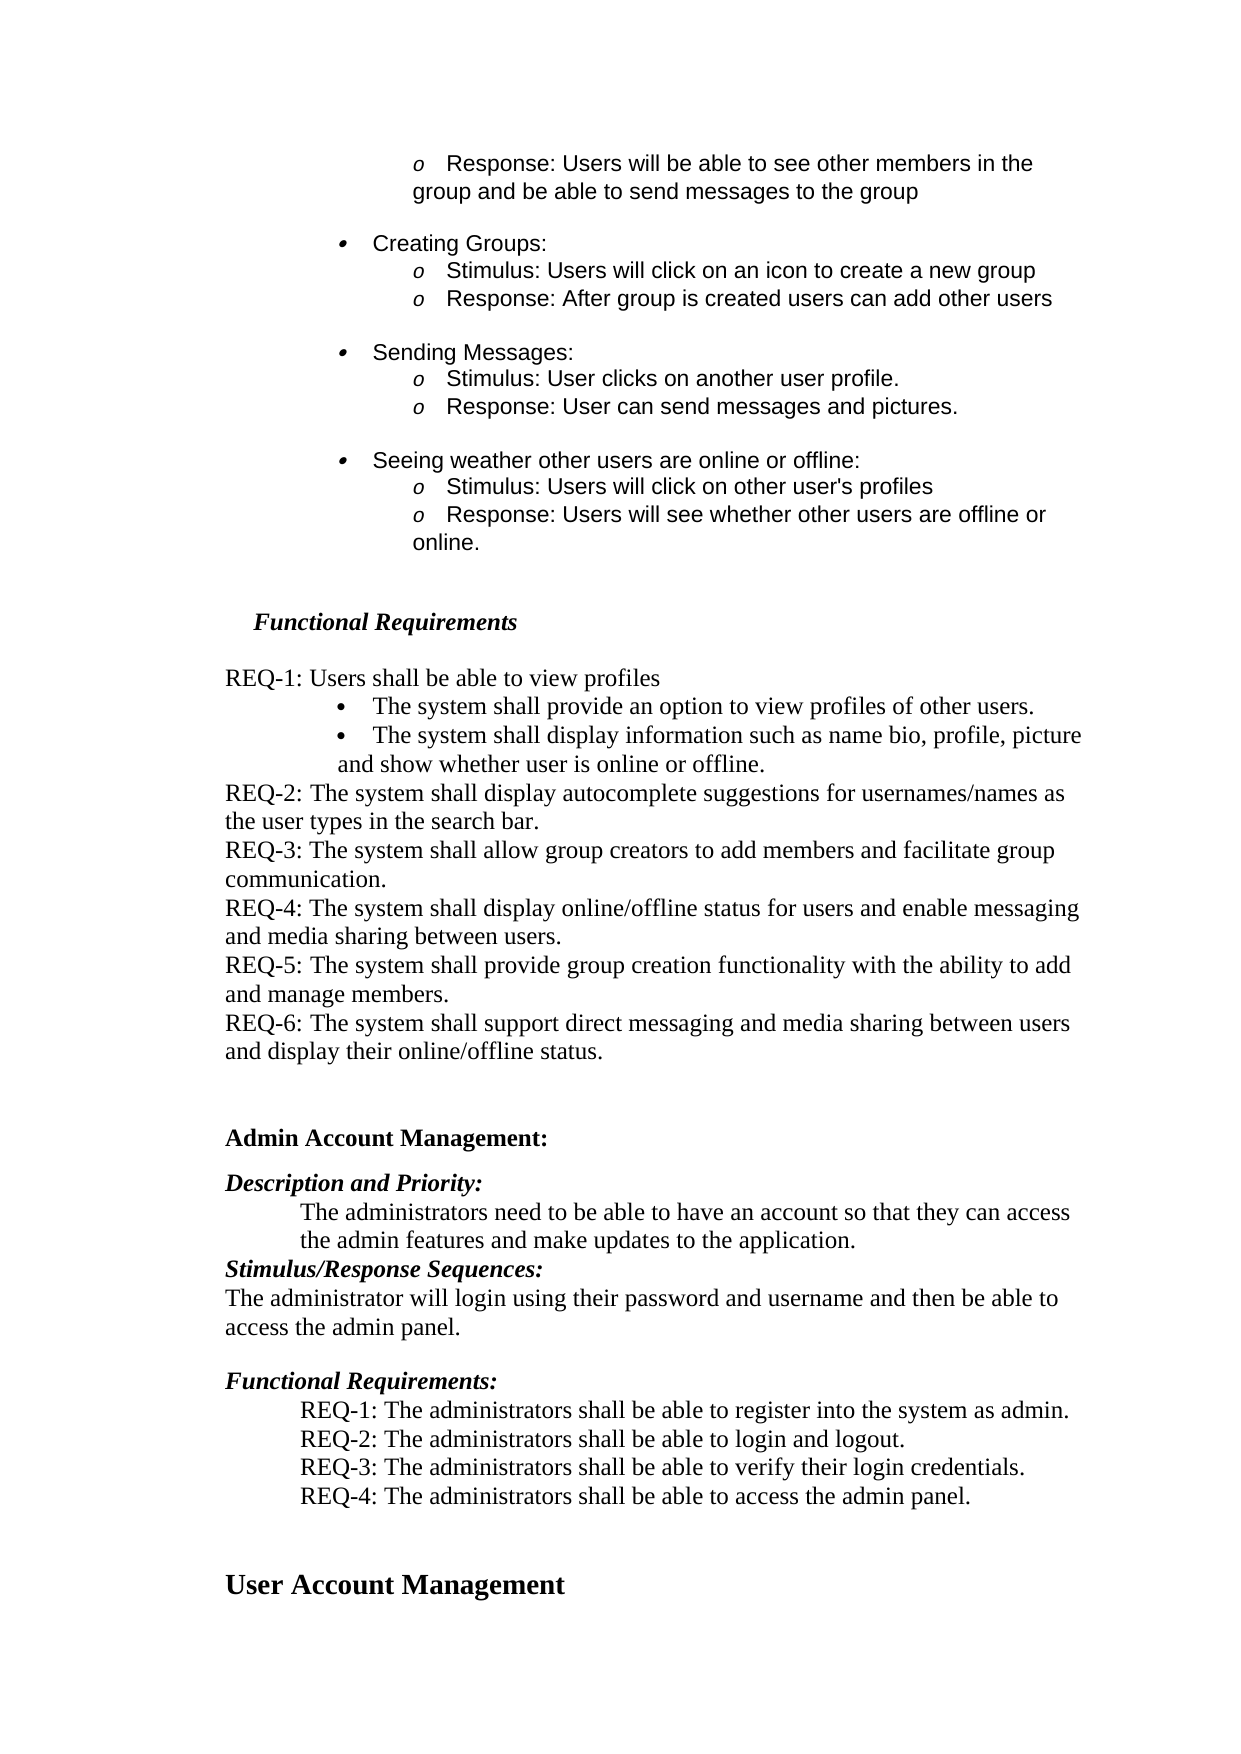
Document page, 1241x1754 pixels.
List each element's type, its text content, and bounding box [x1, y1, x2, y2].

text REQ-1: Users shall be able to view profiles [225, 663, 1090, 691]
list The system shall display information such as name bio, profile, picture and show whether user is online or offline. [337, 720, 1090, 778]
list Seeing weather other users are online or offline: [337, 447, 1090, 473]
text REQ-1: The administrators shall be able to register into the system as admin. [300, 1395, 1090, 1424]
text REQ-6: The system shall support direct messaging and media sharing between users and display their online/offline status. [225, 1008, 1090, 1065]
list Stimulus: Users will click on an icon to create a new group [412, 257, 1090, 284]
list Sending Messages: [337, 338, 1090, 365]
list Stimulus: Users will click on other user's profiles [412, 473, 1090, 501]
text Functional Requirements [253, 607, 1090, 636]
list Response: After group is created users can add other users [412, 284, 1090, 312]
text REQ-2: The administrators shall be able to login and logout. [300, 1424, 1090, 1452]
text REQ-4: The system shall display online/offline status for users and enable messaging and media sharing between users. [225, 893, 1090, 950]
list The system shall provide an option to view profiles of other users. [337, 691, 1090, 720]
list Response: Users will see whether other users are offline or online. [412, 501, 1090, 555]
text Description and Priority: [225, 1168, 1090, 1197]
text Stimulus/Response Sequences: [225, 1254, 1090, 1283]
list Response: Users will be able to see other members in the group and be able to send messages to the group [412, 150, 1090, 204]
list Response: User can send messages and pictures. [412, 393, 1090, 420]
text REQ-4: The administrators shall be able to access the admin panel. [300, 1481, 1090, 1510]
list Creating Groups: [337, 230, 1090, 257]
text REQ-3: The administrators shall be able to verify their login credentials. [300, 1452, 1090, 1481]
text Functional Requirements: [225, 1366, 1090, 1395]
text The administrator will login using their password and username and then be able to access the admin panel. [225, 1283, 1090, 1341]
list Stimulus: User clicks on another user profile. [412, 365, 1090, 393]
text REQ-3: The system shall allow group creators to add members and facilitate group communication. [225, 835, 1090, 893]
text Admin Account Management: [225, 1123, 1090, 1151]
text REQ-5: The system shall provide group creation functionality with the ability to add and manage members. [225, 950, 1090, 1008]
text The administrators need to be able to have an account so that they can access the admin features and make updates to the application. [300, 1197, 1090, 1254]
text User Account Management [225, 1567, 1090, 1601]
text REQ-2: The system shall display autocomplete suggestions for usernames/names as the user types in the search bar. [225, 778, 1090, 835]
